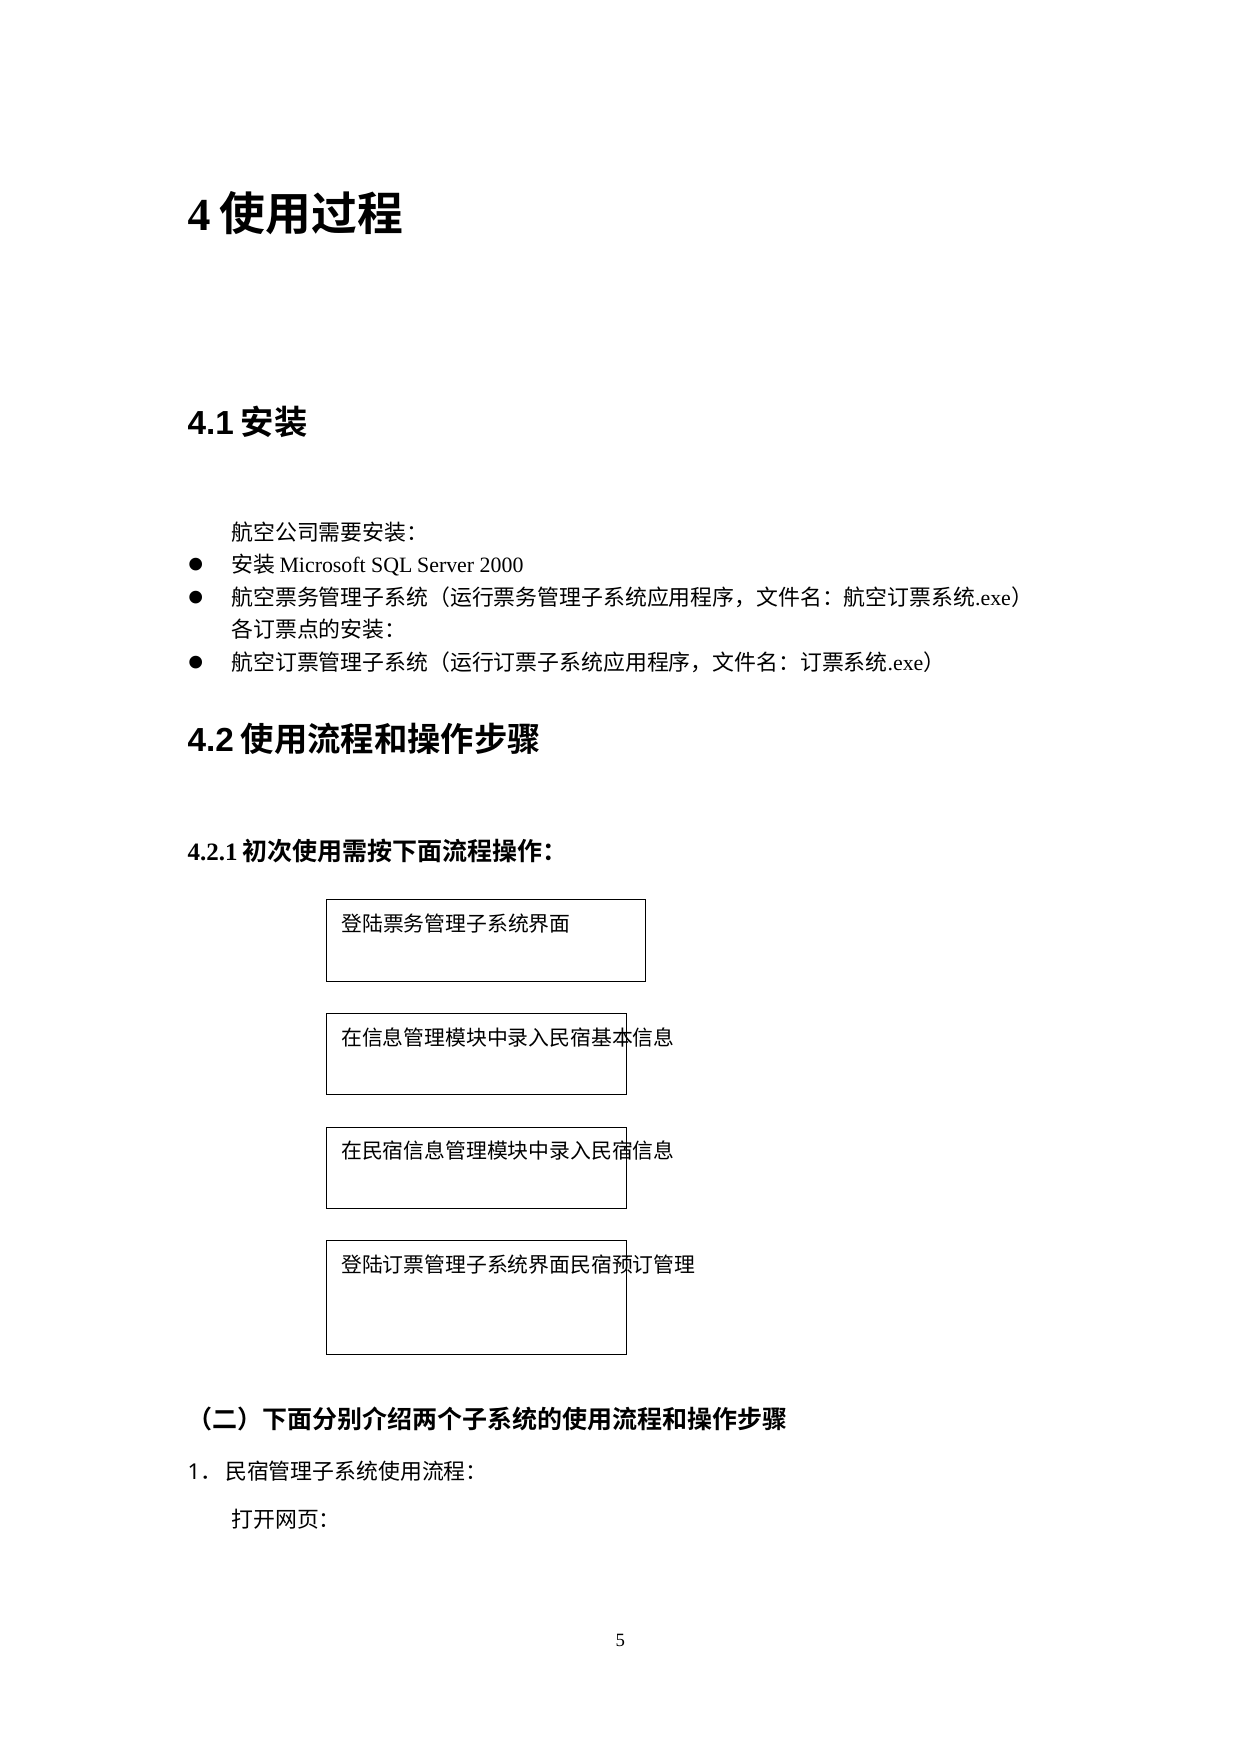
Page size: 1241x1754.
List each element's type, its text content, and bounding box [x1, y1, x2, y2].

text （二）下面分别介绍两个子系统的使用流程和操作步骤 [187, 1400, 1053, 1436]
subtitle 4使用过程 [187, 162, 1053, 259]
subtitle 4.1安装 [187, 387, 1053, 452]
text 4.2.1初次使用需按下面流程操作： [187, 831, 1053, 1387]
text 航空公司需要安装： [187, 514, 1053, 547]
text 打开网页： [231, 1502, 1053, 1534]
subtitle 4.2使用流程和操作步骤 [187, 704, 1053, 769]
list 航空票务管理子系统（运行票务管理子系统应用程序，文件名：航空订票系统.exe） [187, 579, 1053, 612]
list 航空订票管理子系统（运行订票子系统应用程序，文件名：订票系统.exe） [187, 644, 1053, 677]
list 安装Microsoft SQL Server 2000 [187, 547, 1053, 579]
text 各订票点的安装： [187, 612, 1053, 644]
list 民宿管理子系统使用流程： [187, 1454, 1053, 1486]
